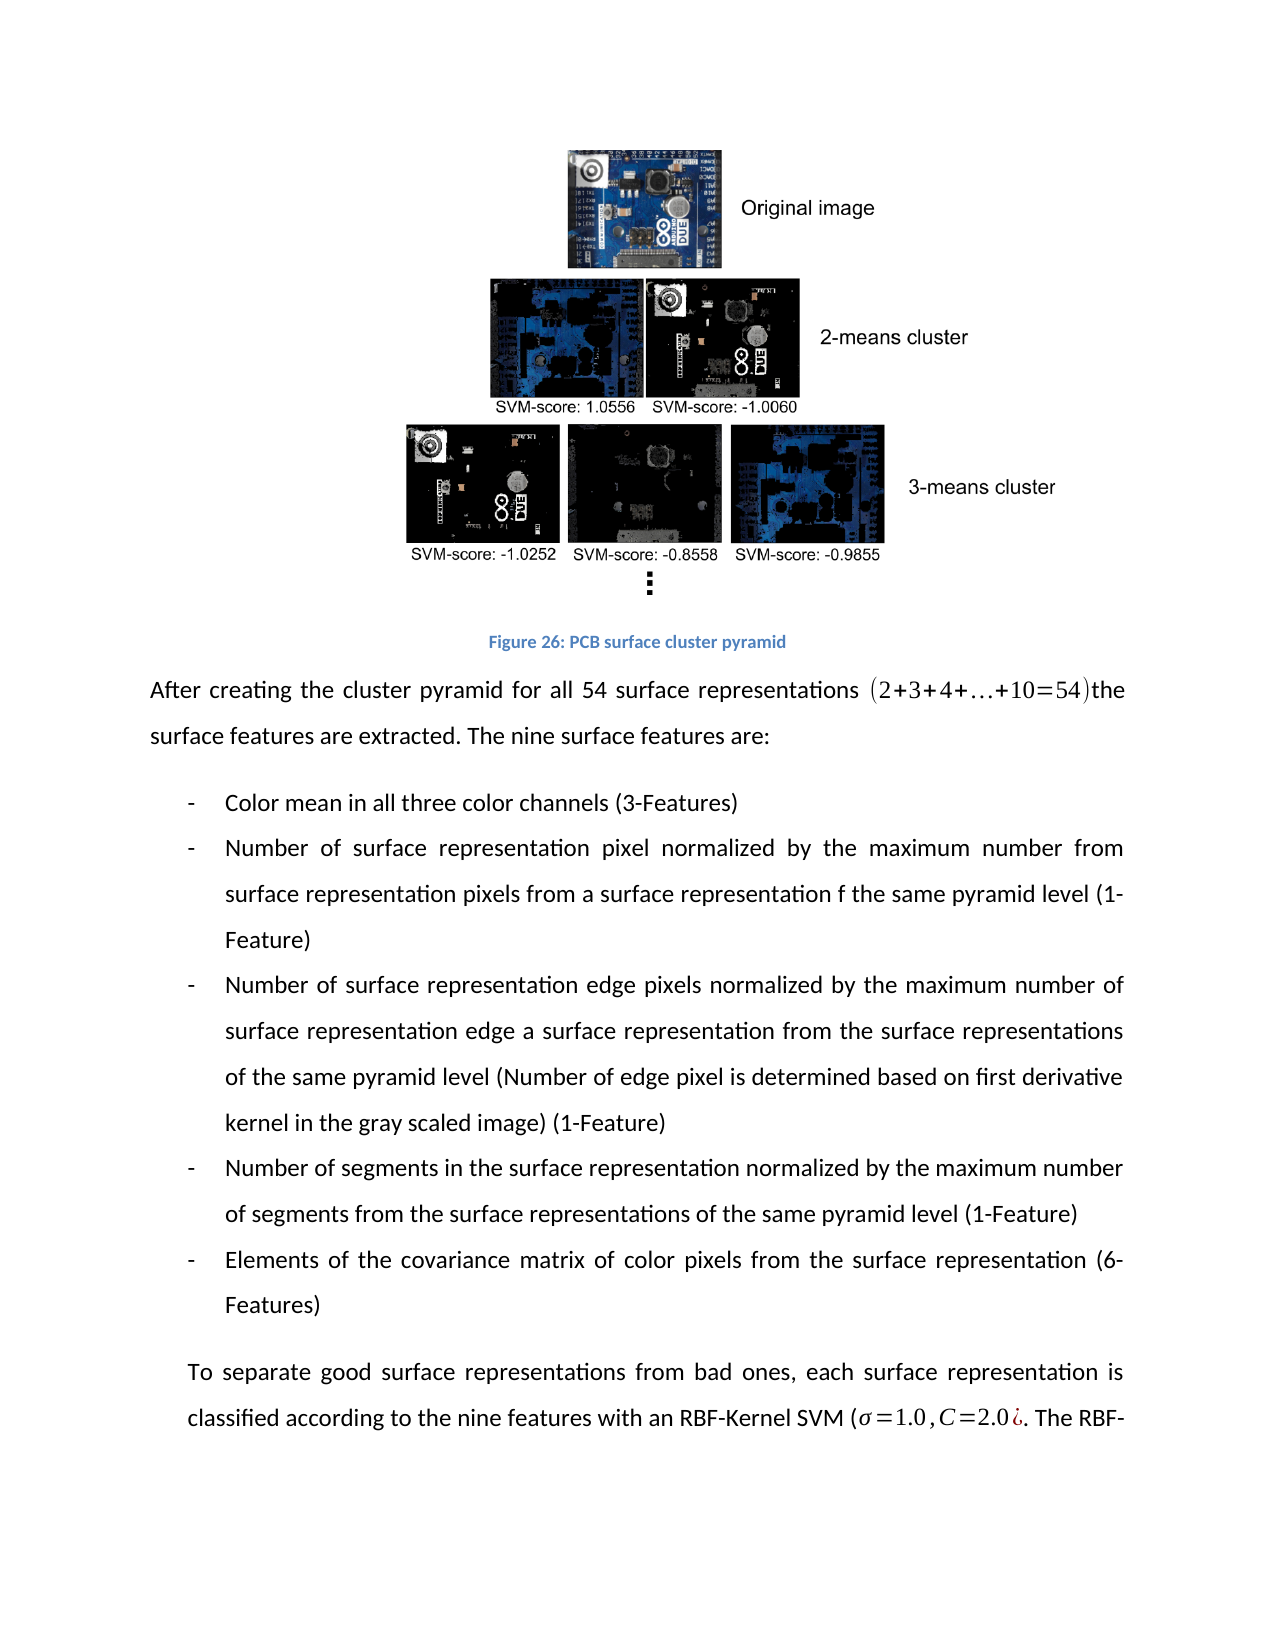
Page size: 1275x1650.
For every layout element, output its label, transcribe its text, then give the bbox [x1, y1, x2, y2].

text After creating the cluster pyramid for all 54 surface representations the surface features are extracted. The nine surface features are: [150, 674, 1125, 751]
list Elements of the covariance matrix of color pixels from the surface representation (6-Features) [187, 1244, 1125, 1320]
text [187, 1356, 1125, 1432]
list Number of surface representation edge pixels normalized by the maximum number of surface representation edge a surface representation from the surface representations of the same pyramid level (Number of edge pixel is determined based on first derivative kernel in the gray scaled image) (1-Feature) [187, 969, 1125, 1137]
picture [406, 150, 1056, 595]
list Number of surface representation pixel normalized by the maximum number from surface representation pixels from a surface representation f the same pyramid level (1-Feature) [187, 832, 1125, 954]
list Color mean in all three color channels (3-Features) [187, 787, 1125, 817]
list Number of segments in the surface representation normalized by the maximum number of segments from the surface representations of the same pyramid level (1-Feature) [187, 1152, 1125, 1229]
